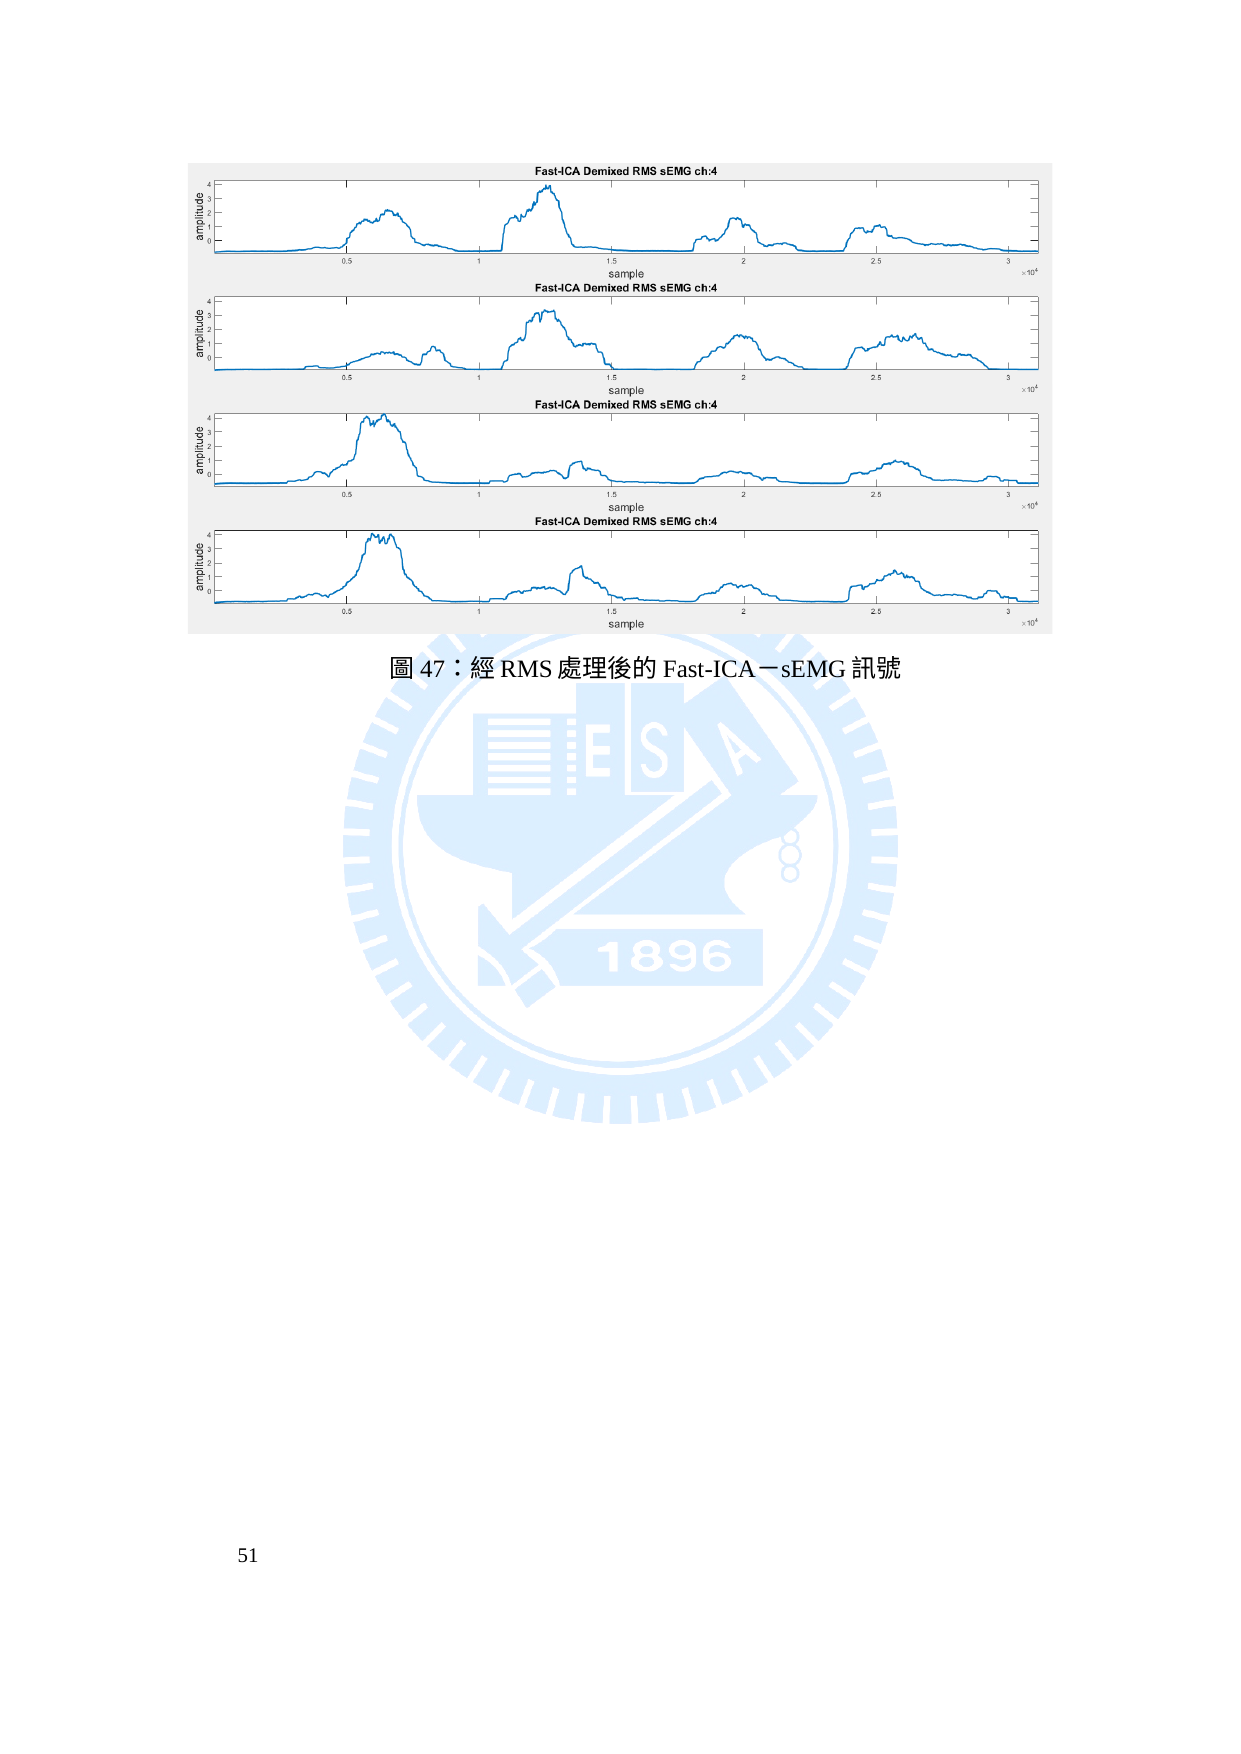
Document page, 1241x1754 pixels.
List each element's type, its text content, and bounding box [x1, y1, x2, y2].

text 圖 47：經RMS處理後的Fast-ICA－sEMG訊號 [187, 648, 1053, 684]
picture [187, 163, 1053, 634]
